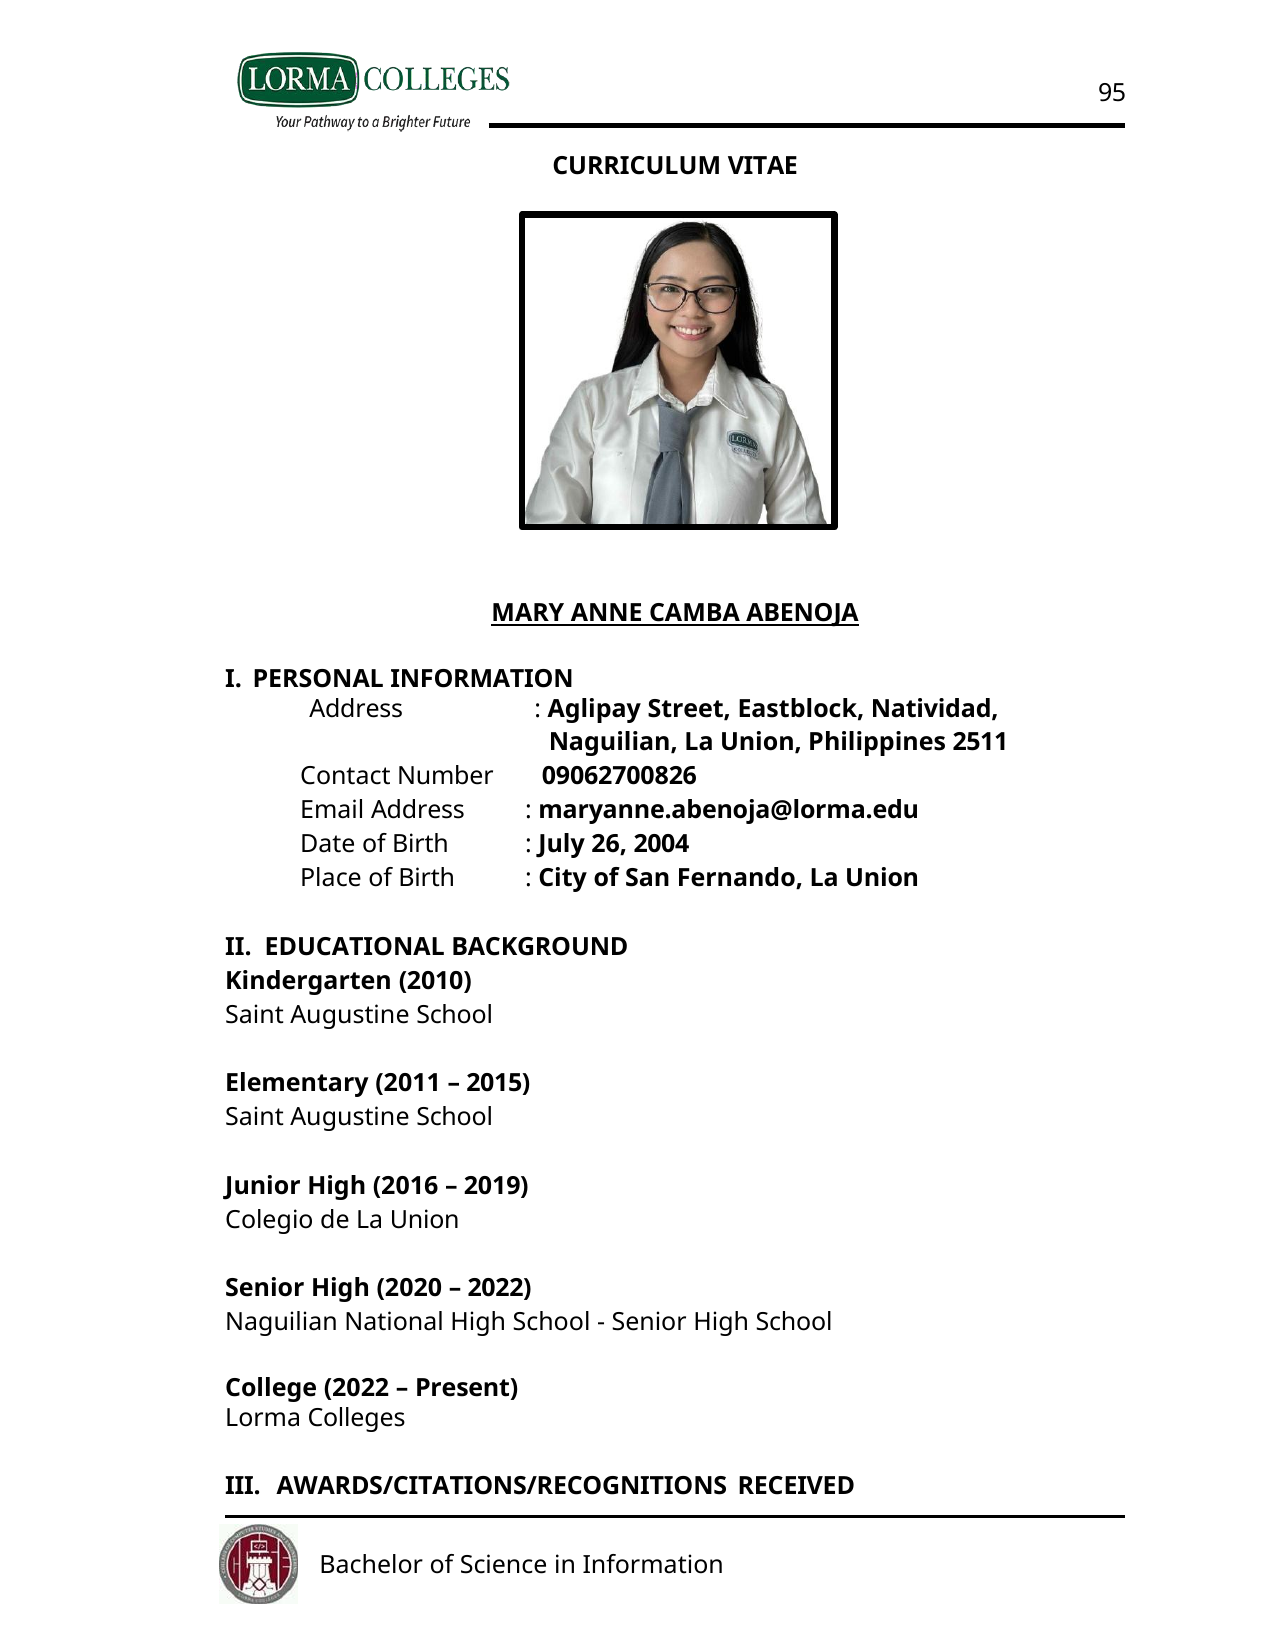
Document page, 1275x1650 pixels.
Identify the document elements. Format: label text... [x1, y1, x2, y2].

text Naguilian National High School - Senior High School [225, 1304, 1162, 1338]
picture [225, 41, 521, 148]
subtitle Naguilian, La Union, Philippines 2511 [187, 723, 1008, 757]
picture [219, 1524, 298, 1604]
subtitle Kindergarten (2010) [225, 962, 1162, 996]
text Lorma Colleges [225, 1403, 1162, 1433]
subtitle PERSONAL INFORMATION [225, 663, 1162, 693]
text Colegio de La Union [225, 1201, 1162, 1236]
subtitle Elementary (2011 – 2015) [225, 1065, 1162, 1099]
subtitle EDUCATIONAL BACKGROUND [225, 928, 1162, 962]
subtitle College (2022 – Present) [225, 1372, 1162, 1403]
text Place of Birth : City of San Fernando, La Union [300, 860, 1162, 894]
text MARY ANNE CAMBA ABENOJA [187, 595, 1162, 629]
text Date of Birth : July 26, 2004 [300, 826, 1162, 860]
subtitle CURRICULUM VITAE [187, 148, 1162, 182]
subtitle AWARDS/CITATIONS/RECOGNITIONS RECEIVED [225, 1467, 1162, 1501]
text Address : Aglipay Street, Eastblock, Natividad, [187, 693, 998, 723]
picture [525, 218, 831, 524]
text Email Address : maryanne.abenoja@lorma.edu [300, 792, 1162, 826]
subtitle Junior High (2016 – 2019) [225, 1167, 1162, 1201]
text Contact Number 09062700826 [300, 757, 1162, 792]
text Saint Augustine School [225, 996, 1162, 1030]
text Saint Augustine School [225, 1099, 1162, 1133]
subtitle Senior High (2020 – 2022) [225, 1270, 1162, 1304]
